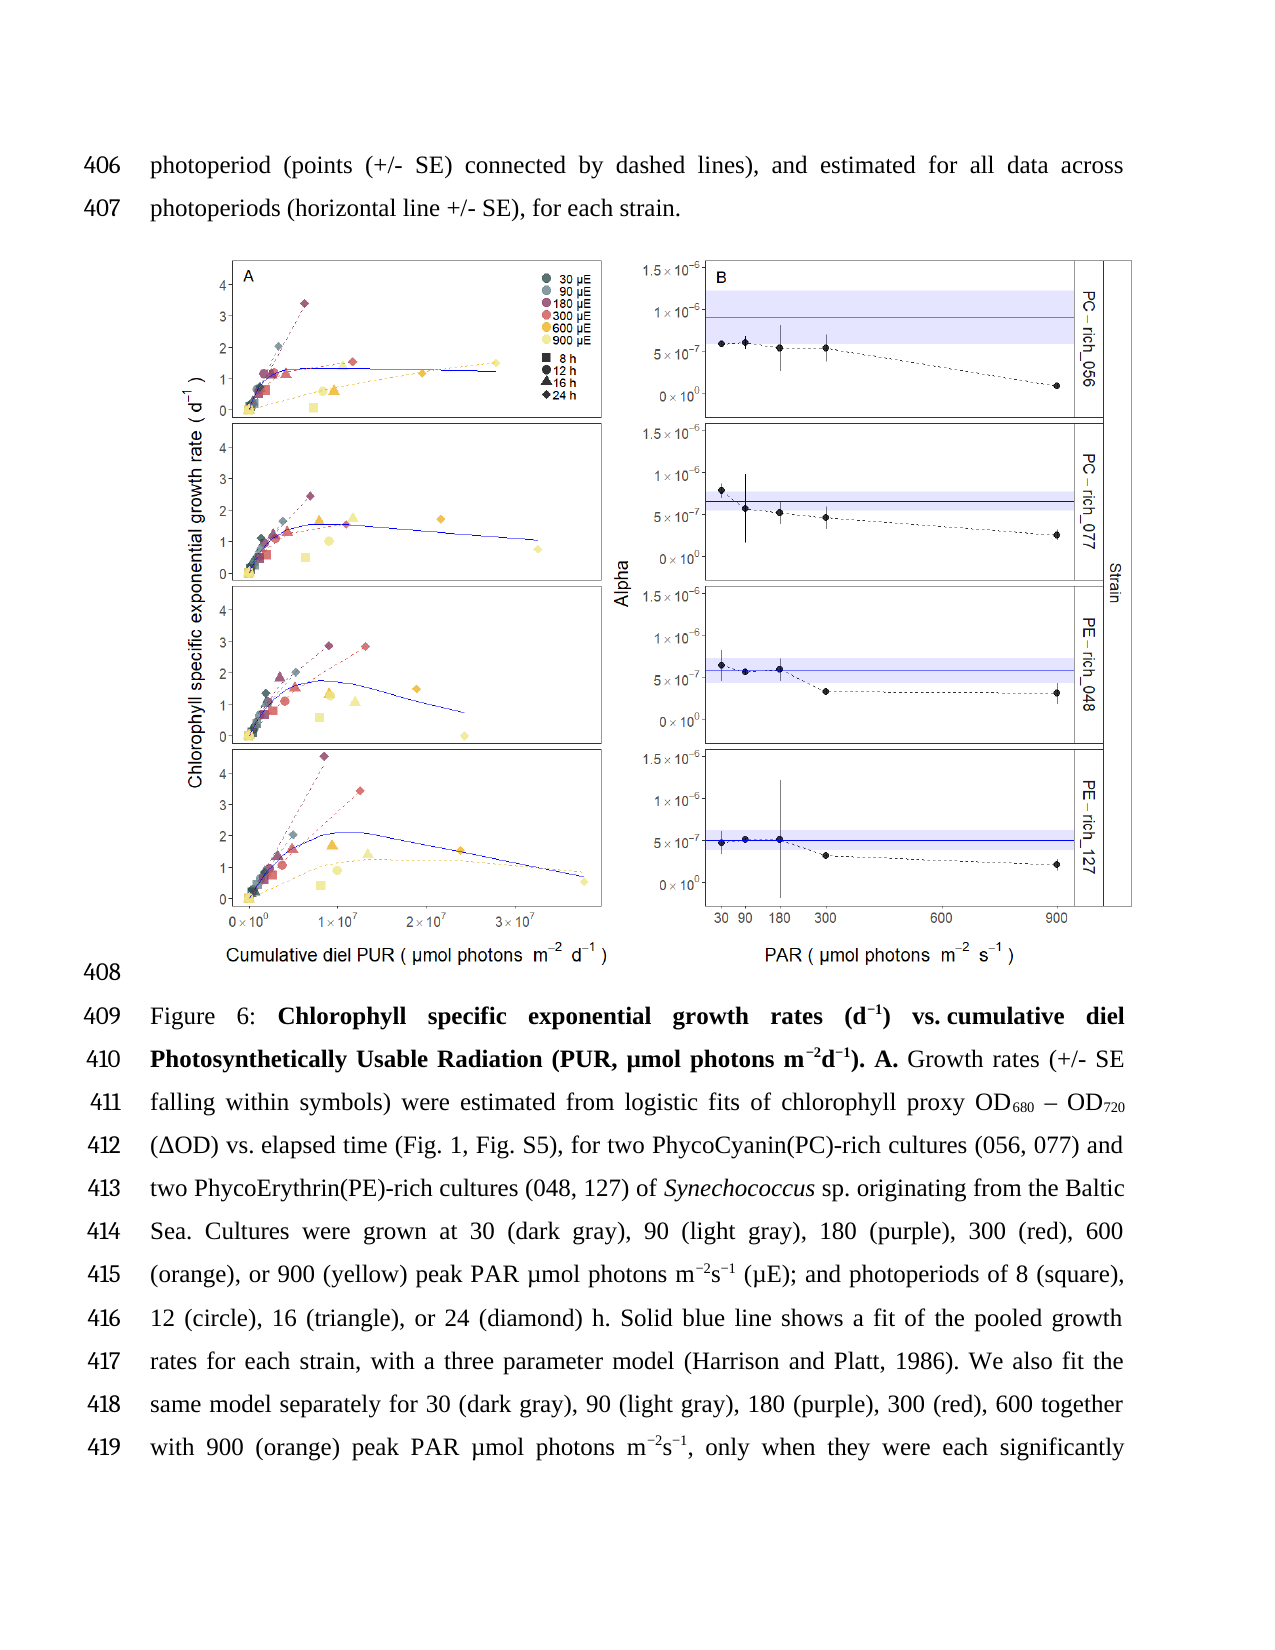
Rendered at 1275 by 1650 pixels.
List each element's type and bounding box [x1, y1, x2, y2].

text [150, 1001, 1125, 1461]
picture [168, 248, 1144, 980]
text [150, 150, 1125, 222]
